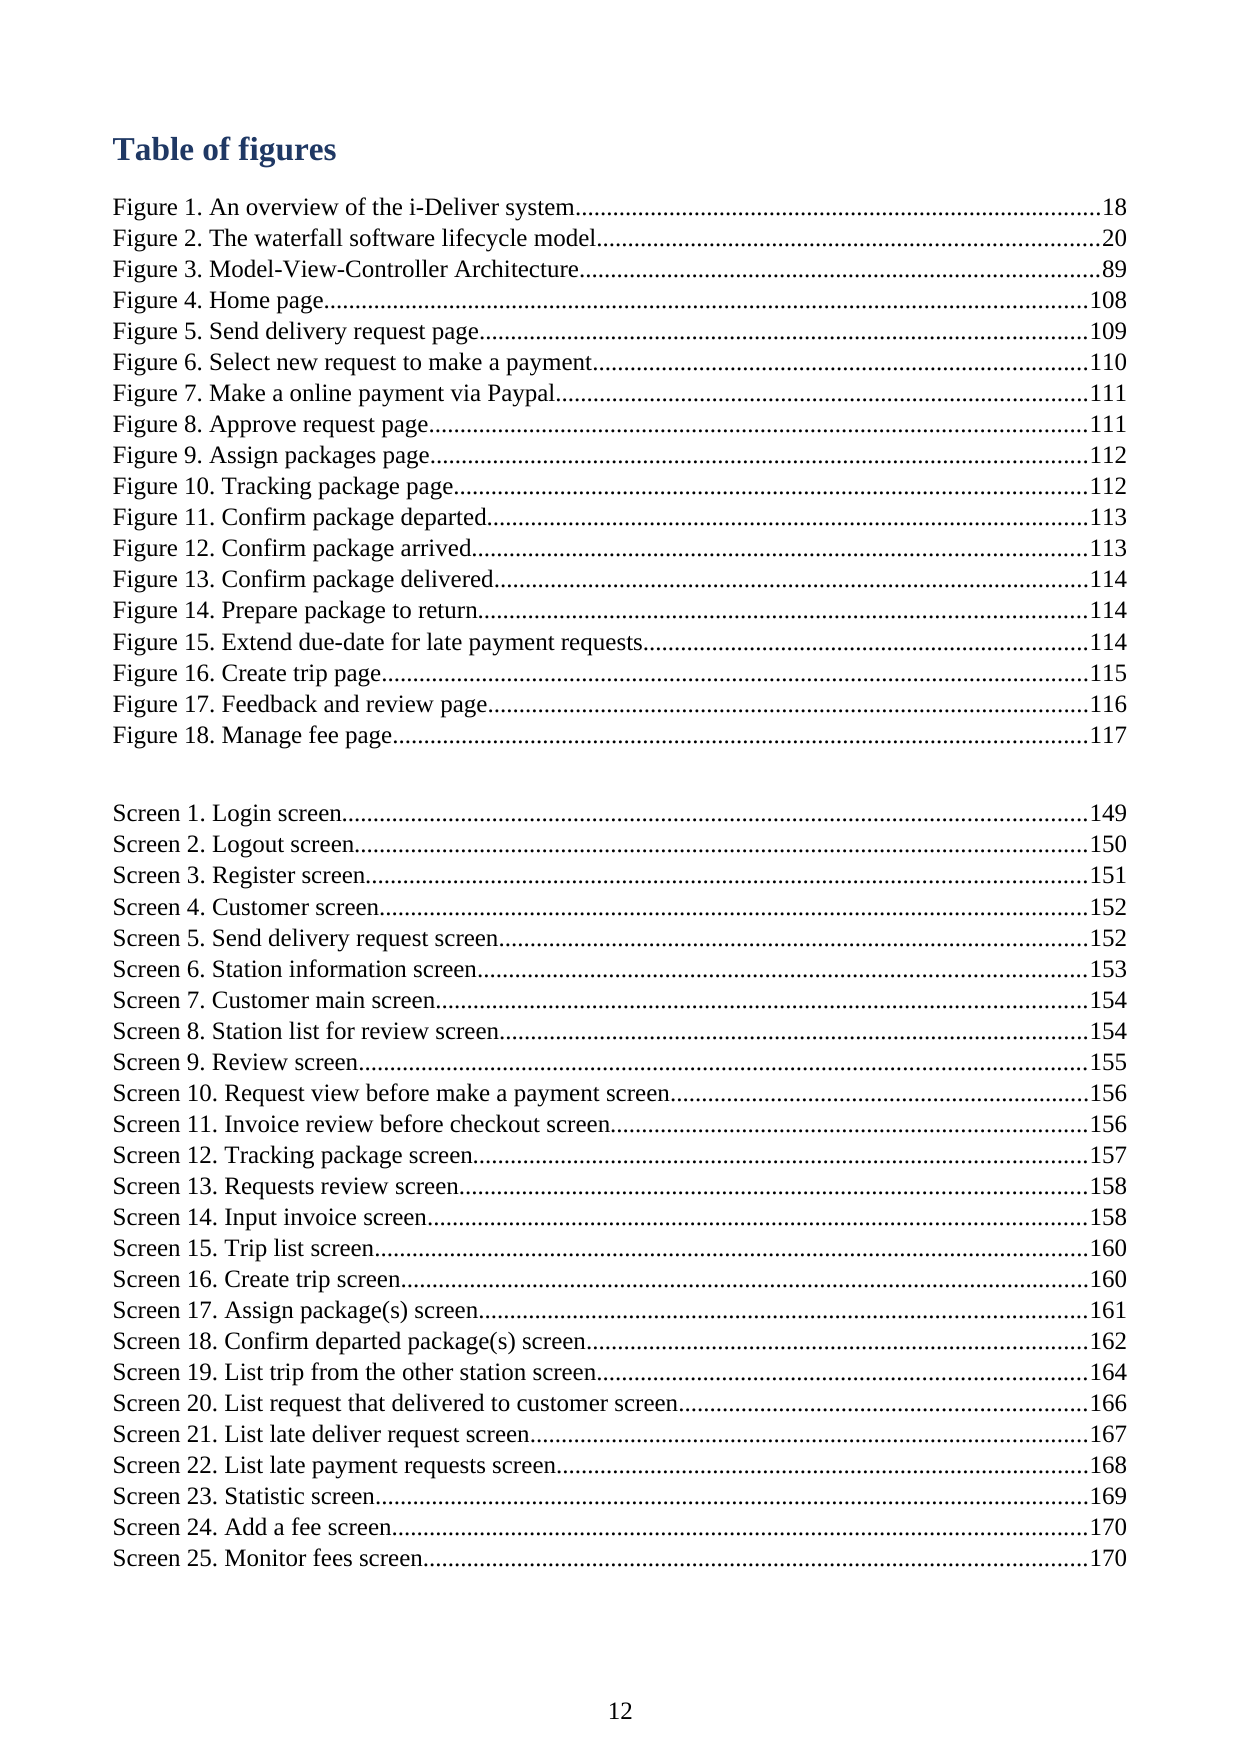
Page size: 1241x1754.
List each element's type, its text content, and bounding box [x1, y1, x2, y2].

text Screen 18. Confirm departed package(s) screen 162 [112, 1326, 1128, 1355]
text Screen 6. Station information screen 153 [112, 954, 1128, 982]
text Figure 17. Feedback and review page 116 [112, 689, 1128, 717]
text Screen 3. Register screen 151 [112, 861, 1128, 889]
text Screen 9. Review screen 155 [112, 1047, 1128, 1076]
text Figure 4. Home page 108 [112, 285, 1128, 314]
text Figure 14. Prepare package to return 114 [112, 596, 1128, 624]
text Figure 9. Assign packages page 112 [112, 440, 1128, 469]
text Figure 10. Tracking package page 112 [112, 471, 1128, 500]
text Screen 19. List trip from the other station screen 164 [112, 1357, 1128, 1386]
text Screen 24. Add a fee screen 170 [112, 1512, 1128, 1541]
text Figure 6. Select new request to make a payment 110 [112, 347, 1128, 376]
text Figure 3. Model-View-Controller Architecture 89 [112, 254, 1128, 283]
text Figure 11. Confirm package departed 113 [112, 502, 1128, 531]
text Figure 16. Create trip page 115 [112, 658, 1128, 686]
text Screen 4. Customer screen 152 [112, 892, 1128, 920]
text Screen 14. Input invoice screen 158 [112, 1202, 1128, 1231]
text Screen 23. Statistic screen 169 [112, 1481, 1128, 1510]
text Figure 1. An overview of the i-Deliver system 18 [112, 192, 1128, 221]
text Screen 11. Invoice review before checkout screen 156 [112, 1109, 1128, 1138]
text Screen 17. Assign package(s) screen 161 [112, 1295, 1128, 1324]
text Figure 13. Confirm package delivered 114 [112, 564, 1128, 593]
text Screen 12. Tracking package screen 157 [112, 1140, 1128, 1169]
text Screen 22. List late payment requests screen 168 [112, 1450, 1128, 1479]
text Screen 10. Request view before make a payment screen 156 [112, 1078, 1128, 1107]
text Figure 12. Confirm package arrived 113 [112, 533, 1128, 562]
text Screen 2. Logout screen 150 [112, 829, 1128, 858]
subtitle Table of figures [112, 129, 1128, 167]
text Screen 15. Trip list screen 160 [112, 1233, 1128, 1262]
text Screen 8. Station list for review screen 154 [112, 1016, 1128, 1044]
text Figure 7. Make a online payment via Paypal 111 [112, 378, 1128, 407]
text Figure 5. Send delivery request page 109 [112, 316, 1128, 345]
text Screen 25. Monitor fees screen 170 [112, 1543, 1128, 1572]
text Screen 16. Create trip screen 160 [112, 1264, 1128, 1293]
text Screen 7. Customer main screen 154 [112, 985, 1128, 1013]
text Screen 13. Requests review screen 158 [112, 1171, 1128, 1200]
text Figure 18. Manage fee page 117 [112, 720, 1128, 748]
text Figure 15. Extend due-date for late payment requests 114 [112, 627, 1128, 655]
text Screen 20. List request that delivered to customer screen 166 [112, 1388, 1128, 1417]
text Screen 1. Login screen 149 [112, 798, 1128, 827]
text Figure 8. Approve request page 111 [112, 409, 1128, 438]
text Screen 21. List late deliver request screen 167 [112, 1419, 1128, 1448]
text Screen 5. Send delivery request screen 152 [112, 923, 1128, 951]
text Figure 2. The waterfall software lifecycle model 20 [112, 223, 1128, 252]
